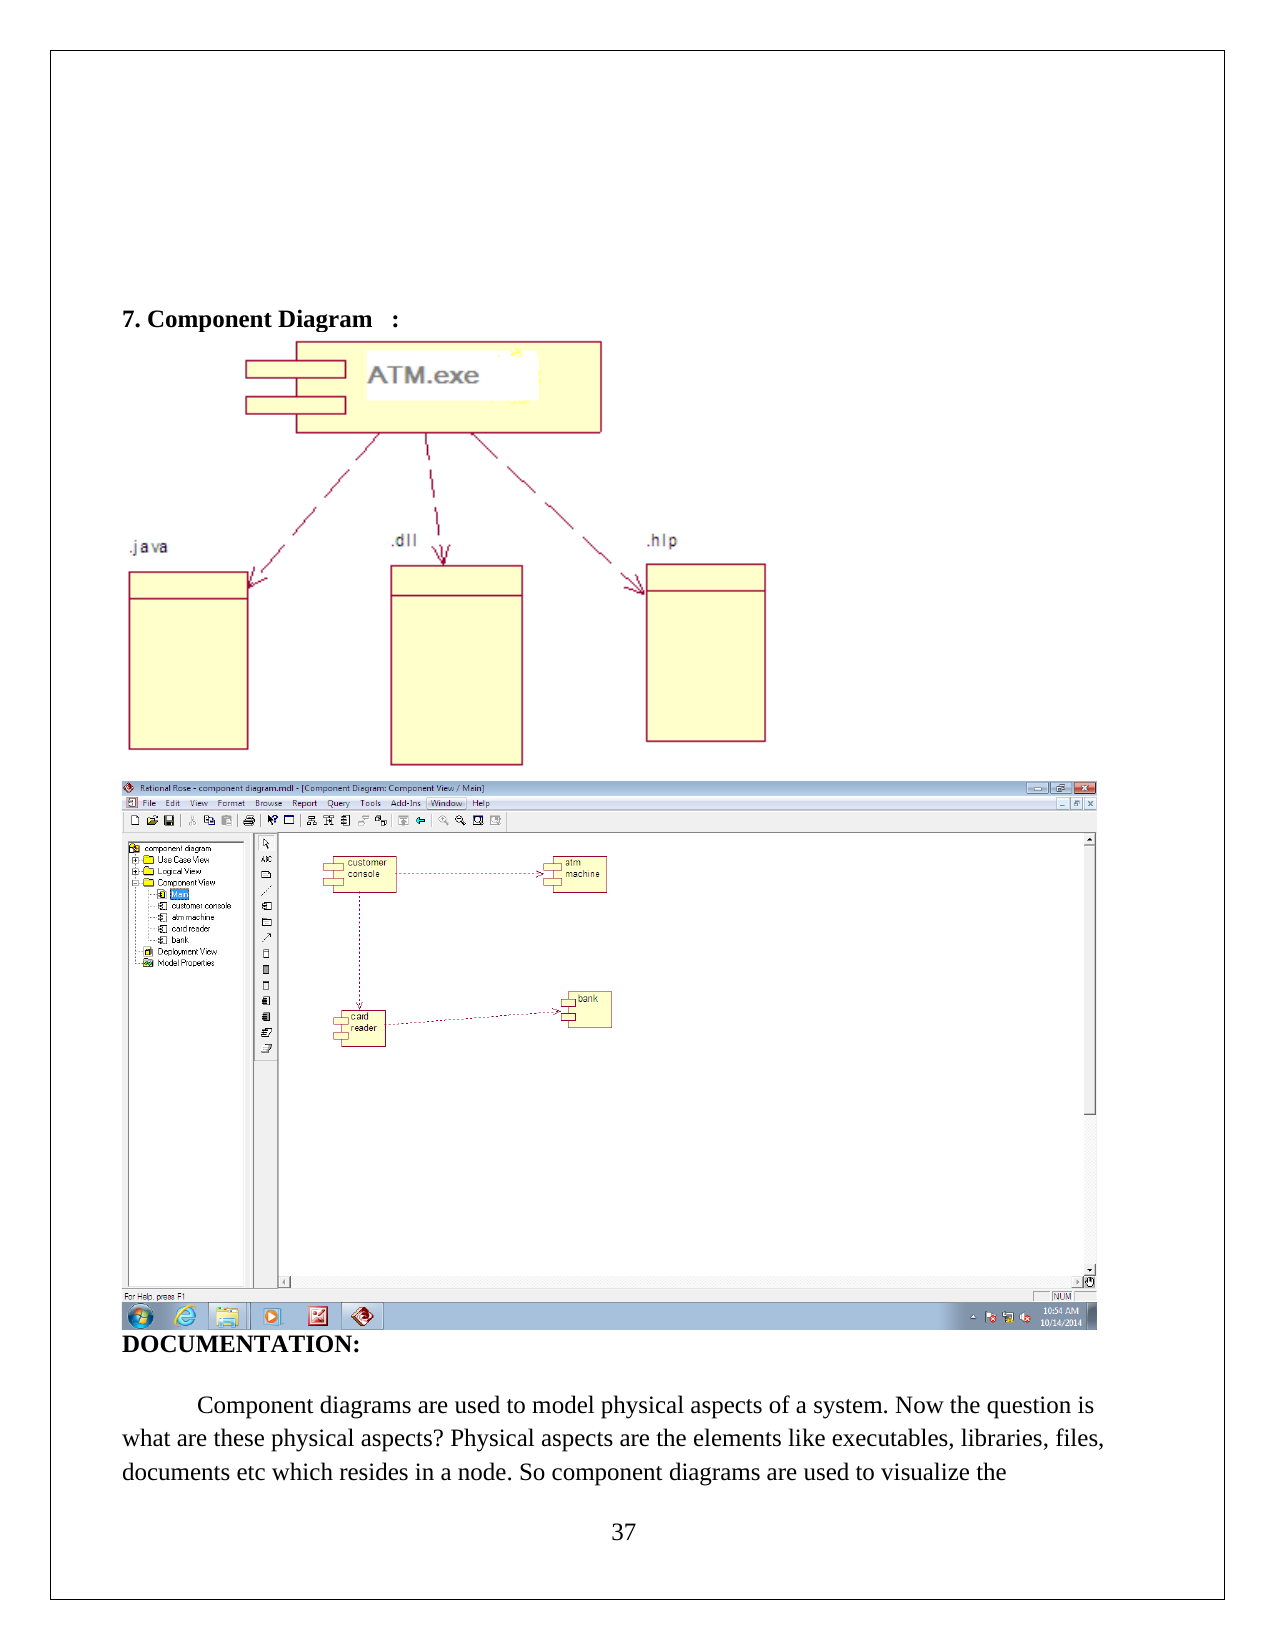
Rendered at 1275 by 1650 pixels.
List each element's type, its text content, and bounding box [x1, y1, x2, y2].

text 7. Component Diagram : [122, 304, 1125, 332]
text documentation: [122, 1329, 1125, 1358]
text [122, 1387, 1125, 1487]
picture [121, 781, 1097, 1330]
